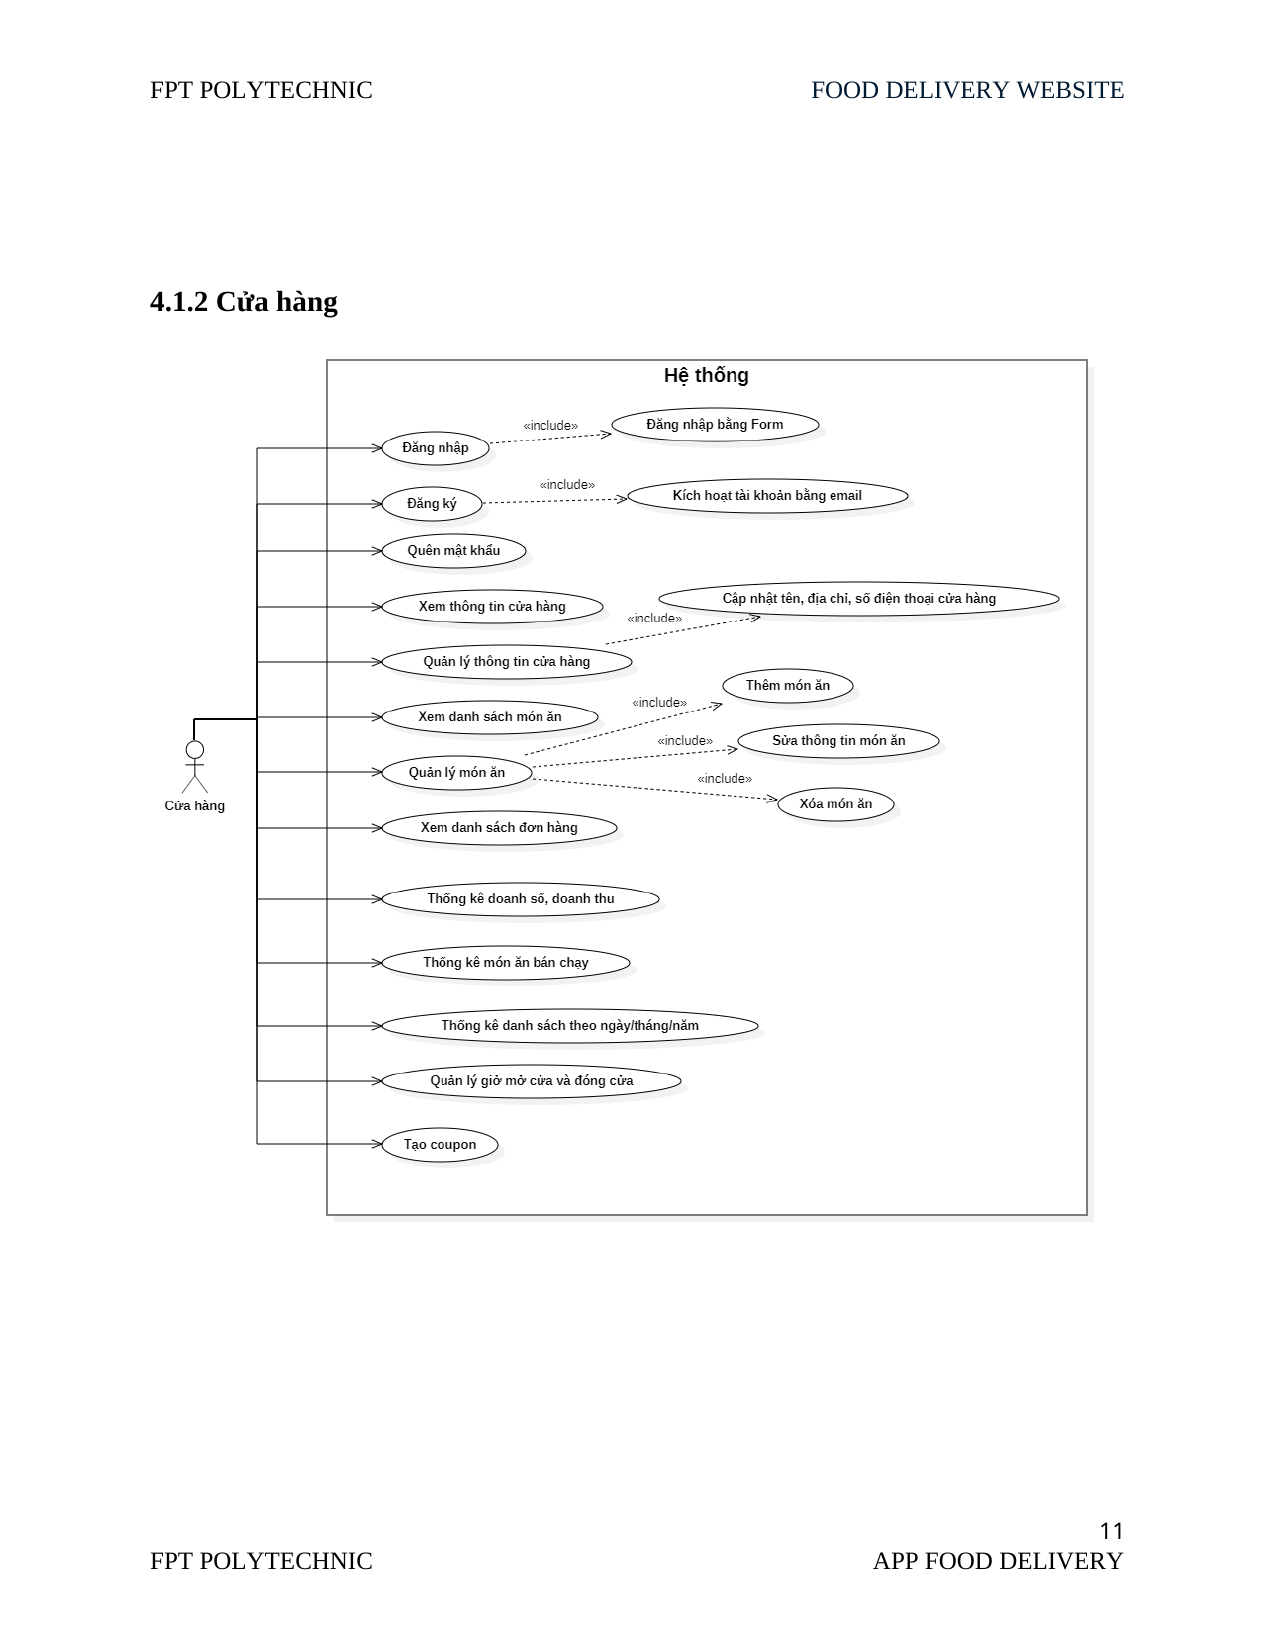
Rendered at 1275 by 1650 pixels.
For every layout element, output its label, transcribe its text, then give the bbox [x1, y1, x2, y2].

picture [150, 350, 1125, 1254]
text 4.1.2 Cửa hàng [150, 284, 1125, 317]
